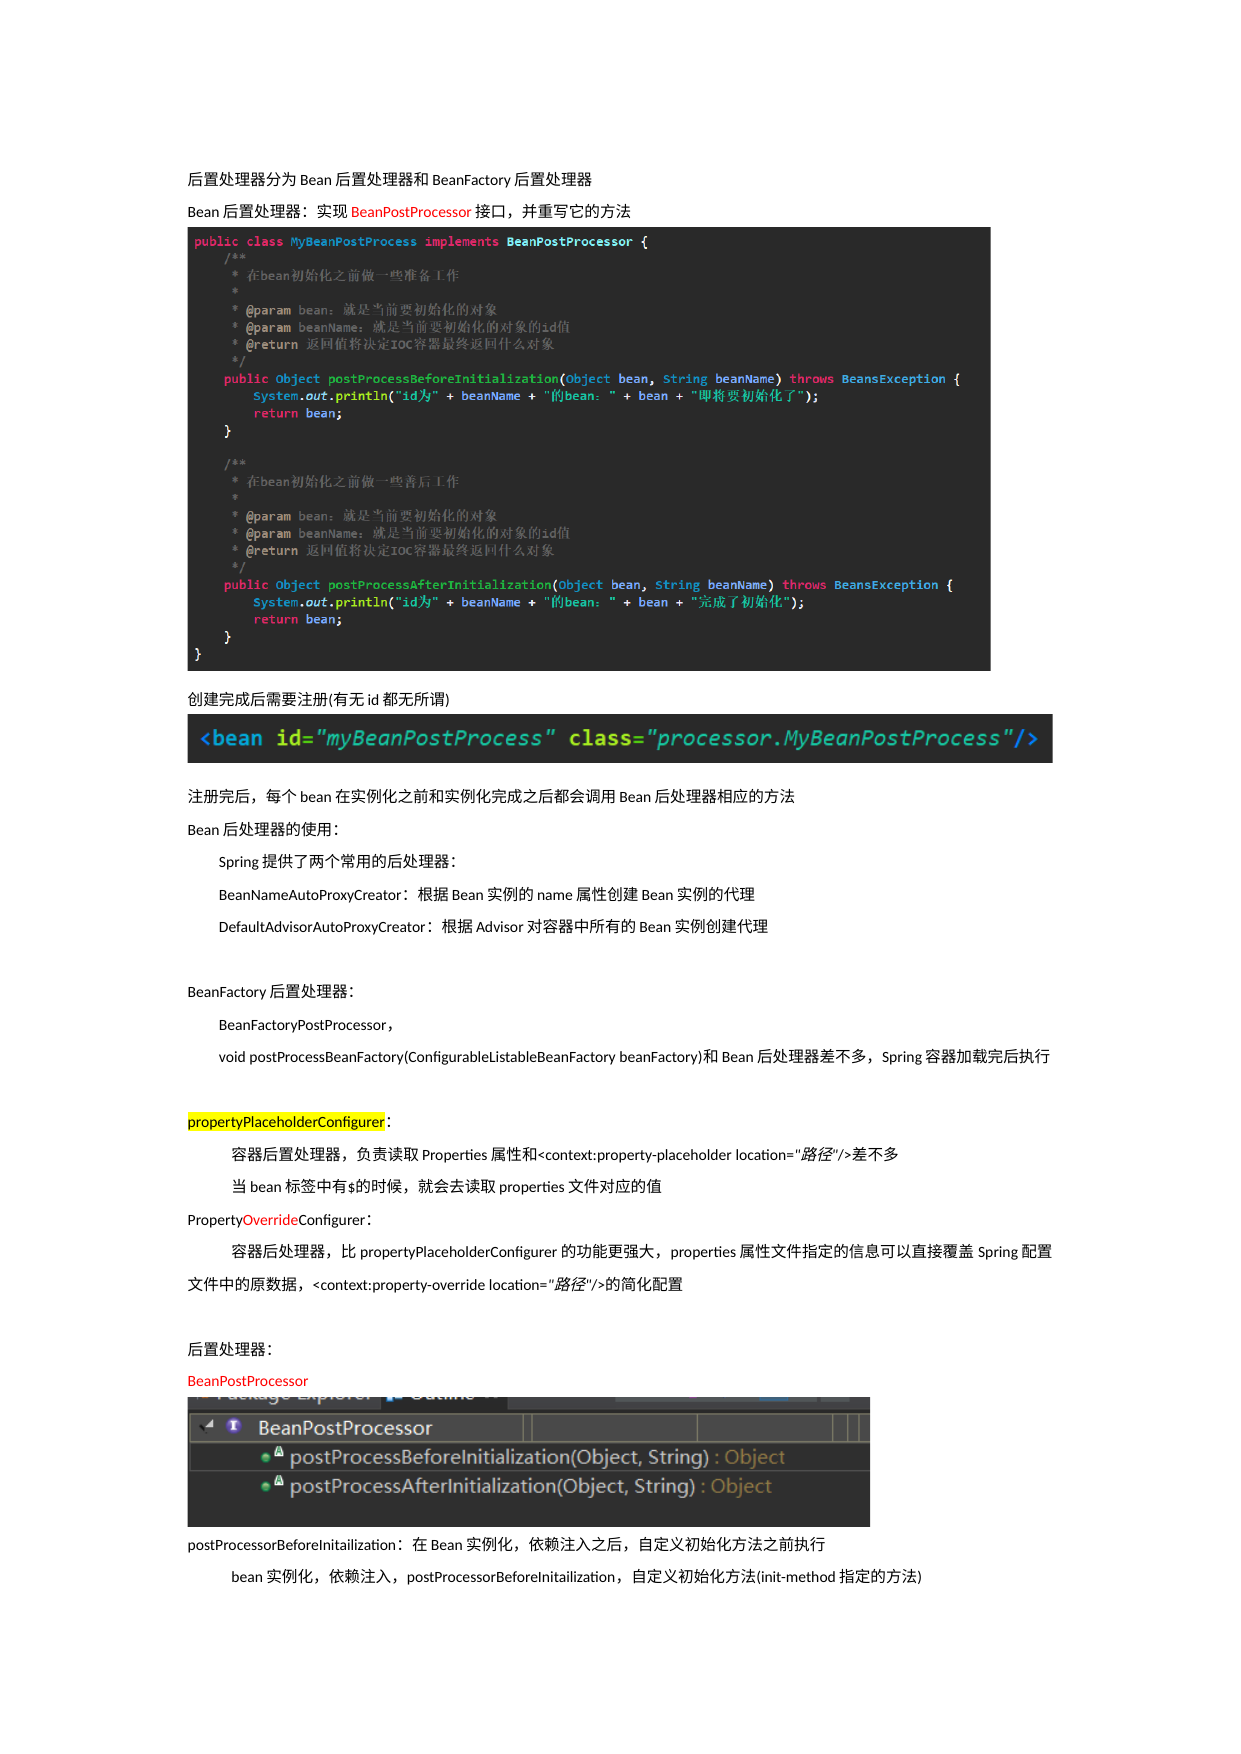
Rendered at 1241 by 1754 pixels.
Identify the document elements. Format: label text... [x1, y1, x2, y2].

text BeanFactoryPostProcessor， [187, 1007, 1053, 1039]
text DefaultAdvisorAutoProxyCreator：根据Advisor对容器中所有的Bean实例创建代理 [187, 909, 1053, 942]
text bean实例化，依赖注入，postProcessorBeforeInitailization，自定义初始化方法(init-method指定的方法) [187, 1559, 1053, 1592]
text 后置处理器分为Bean后置处理器和BeanFactory后置处理器 [187, 162, 1053, 194]
text Bean后置处理器：实现BeanPostProcessor接口，并重写它的方法 [187, 194, 1053, 227]
text BeanFactory后置处理器： [187, 974, 1053, 1007]
text 注册完后，每个bean在实例化之前和实例化完成之后都会调用Bean后处理器相应的方法 [187, 779, 1053, 812]
text 创建完成后需要注册(有无id都无所谓) [187, 682, 1053, 714]
text 容器后置处理器，负责读取Properties属性和<context:property-placeholder location="路径"/>差不多 [187, 1137, 1053, 1169]
text void postProcessBeanFactory(ConfigurableListableBeanFactory beanFactory)和Bean后处理器差不多，Spring容器加载完后执行 [187, 1039, 1053, 1072]
text BeanNameAutoProxyCreator：根据Bean实例的name属性创建Bean实例的代理 [187, 877, 1053, 909]
text BeanPostProcessor [187, 1364, 1053, 1397]
text Spring提供了两个常用的后处理器： [187, 844, 1053, 877]
text postProcessorBeforeInitailization：在Bean实例化，依赖注入之后，自定义初始化方法之前执行 [187, 1527, 1053, 1559]
text 当bean标签中有$的时候，就会去读取properties文件对应的值 [187, 1169, 1053, 1202]
picture [187, 714, 1053, 763]
text 后置处理器： [187, 1332, 1053, 1364]
text PropertyOverrideConfigurer： [187, 1202, 1053, 1234]
picture [187, 227, 991, 671]
text propertyPlaceholderConfigurer： [187, 1104, 1053, 1137]
text 容器后处理器，比propertyPlaceholderConfigurer的功能更强大，properties属性文件指定的信息可以直接覆盖Spring配置文件中的原数据，<context:property-override location="路径"/>的简化配置 [187, 1234, 1053, 1299]
picture [187, 1397, 871, 1527]
text Bean后处理器的使用： [187, 812, 1053, 844]
